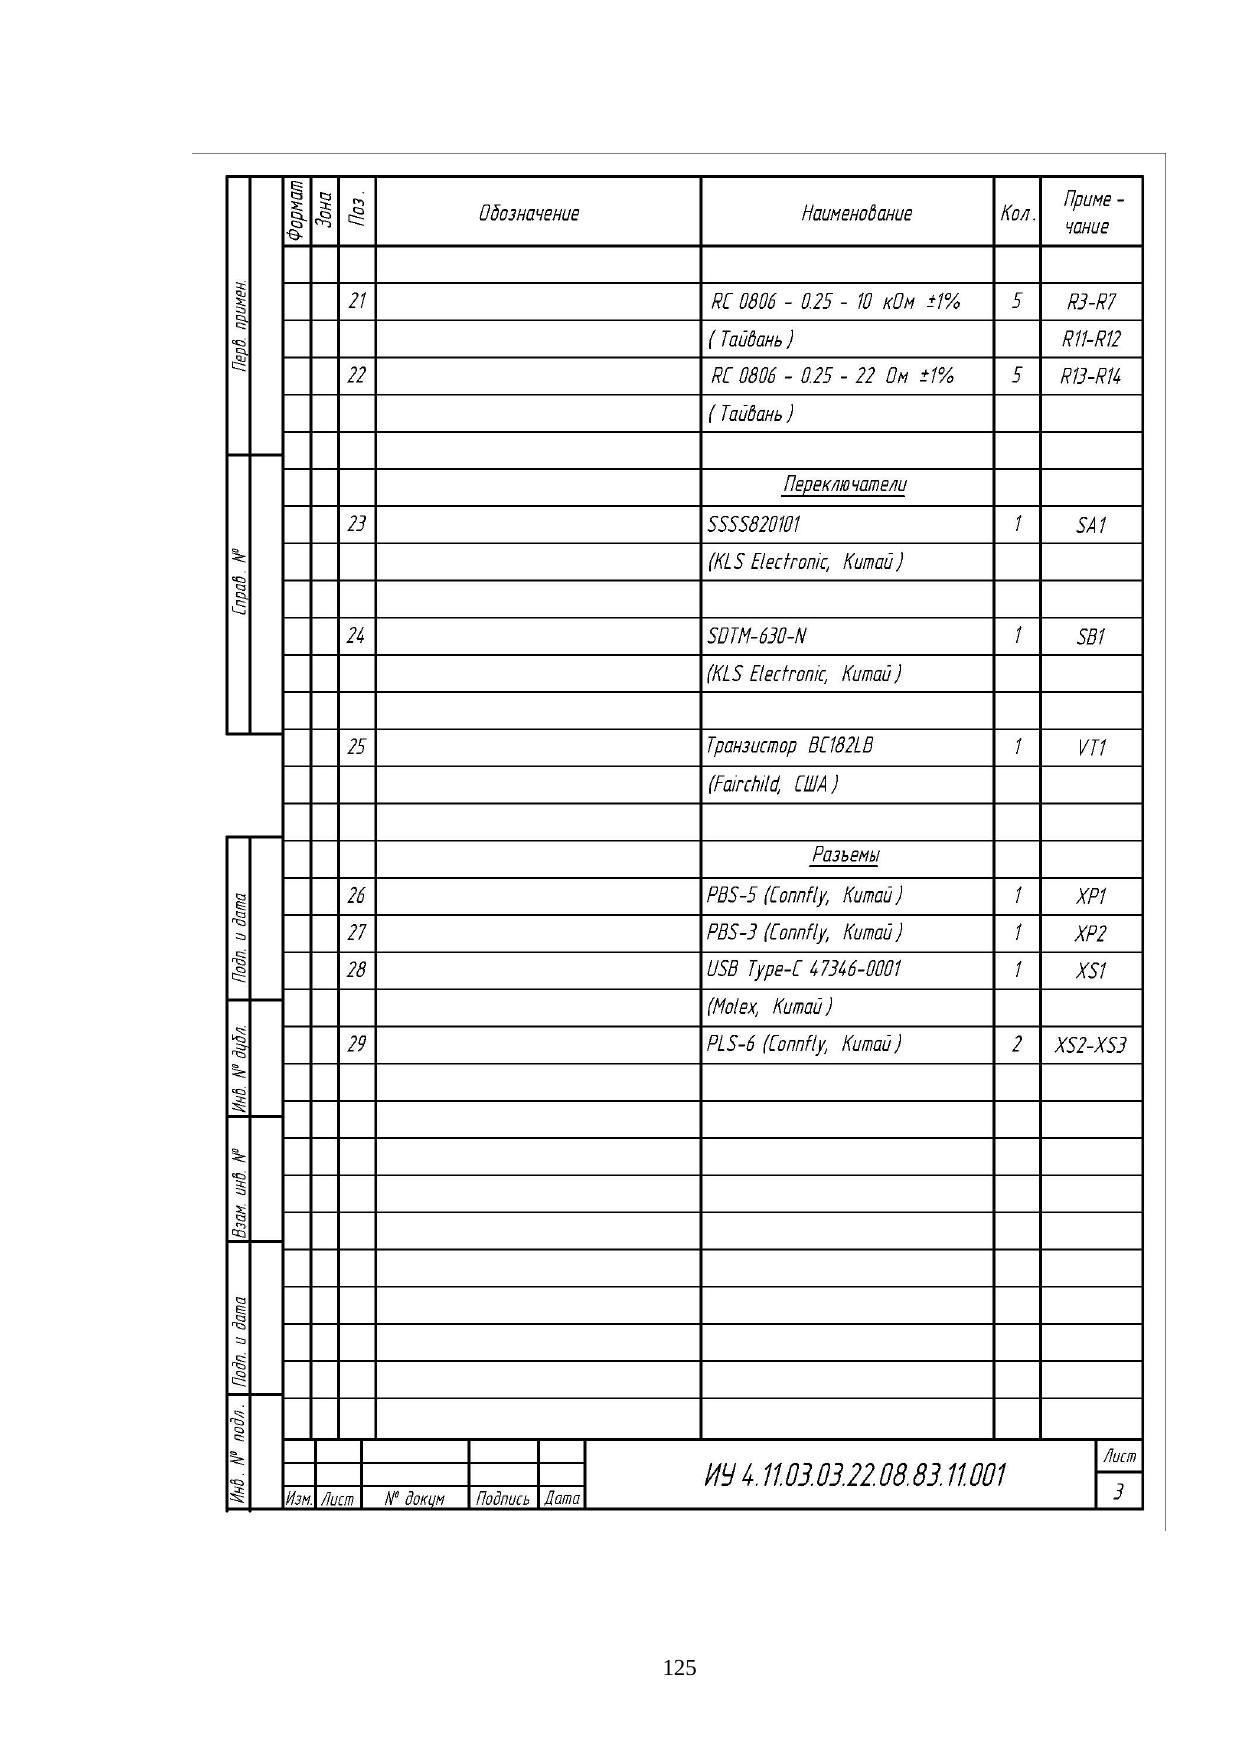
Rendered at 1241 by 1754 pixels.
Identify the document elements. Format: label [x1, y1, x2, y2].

picture [192, 151, 1167, 1531]
